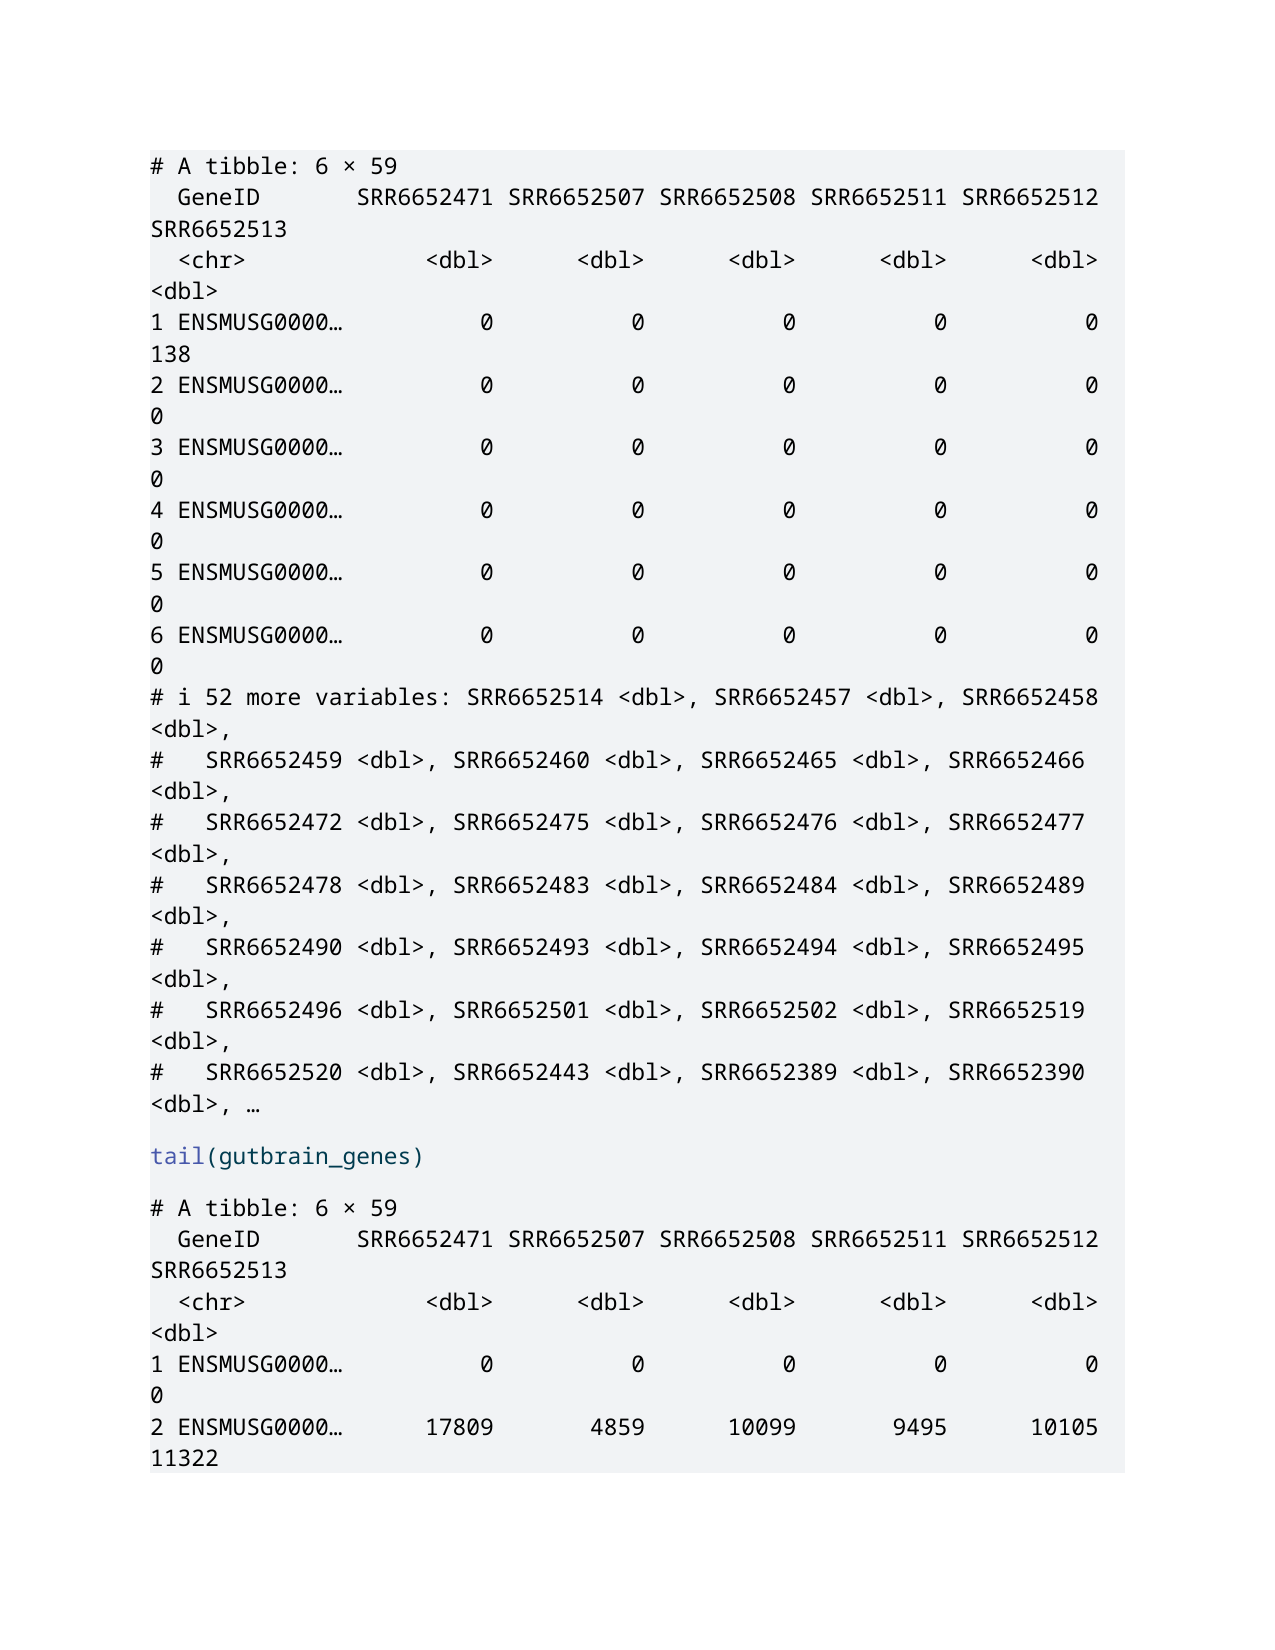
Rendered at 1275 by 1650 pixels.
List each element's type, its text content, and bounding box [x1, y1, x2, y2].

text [150, 1192, 1125, 1473]
text tail(gutbrain_genes) [150, 1139, 1125, 1171]
text # A tibble: 6 × 59 GeneID SRR6652471 SRR6652507 SRR6652508 SRR6652511 SRR6652512 SRR6652513 <chr> <dbl> <dbl> <dbl> <dbl> <dbl> <dbl> 1 ENSMUSG0000… 0 0 0 0 0 138 2 ENSMUSG0000… 0 0 0 0 0 0 3 ENSMUSG0000… 0 0 0 0 0 0 4 ENSMUSG0000… 0 0 0 0 0 0 5 ENSMUSG0000… 0 0 0 0 0 0 6 ENSMUSG0000… 0 0 0 0 0 0 # ℹ 52 more variables: SRR6652514 <dbl>, SRR6652457 <dbl>, SRR6652458 <dbl>, # SRR6652459 <dbl>, SRR6652460 <dbl>, SRR6652465 <dbl>, SRR6652466 <dbl>, # SRR6652472 <dbl>, SRR6652475 <dbl>, SRR6652476 <dbl>, SRR6652477 <dbl>, # SRR6652478 <dbl>, SRR6652483 <dbl>, SRR6652484 <dbl>, SRR6652489 <dbl>, # SRR6652490 <dbl>, SRR6652493 <dbl>, SRR6652494 <dbl>, SRR6652495 <dbl>, # SRR6652496 <dbl>, SRR6652501 <dbl>, SRR6652502 <dbl>, SRR6652519 <dbl>, # SRR6652520 <dbl>, SRR6652443 <dbl>, SRR6652389 <dbl>, SRR6652390 <dbl>, … [150, 150, 1125, 1119]
